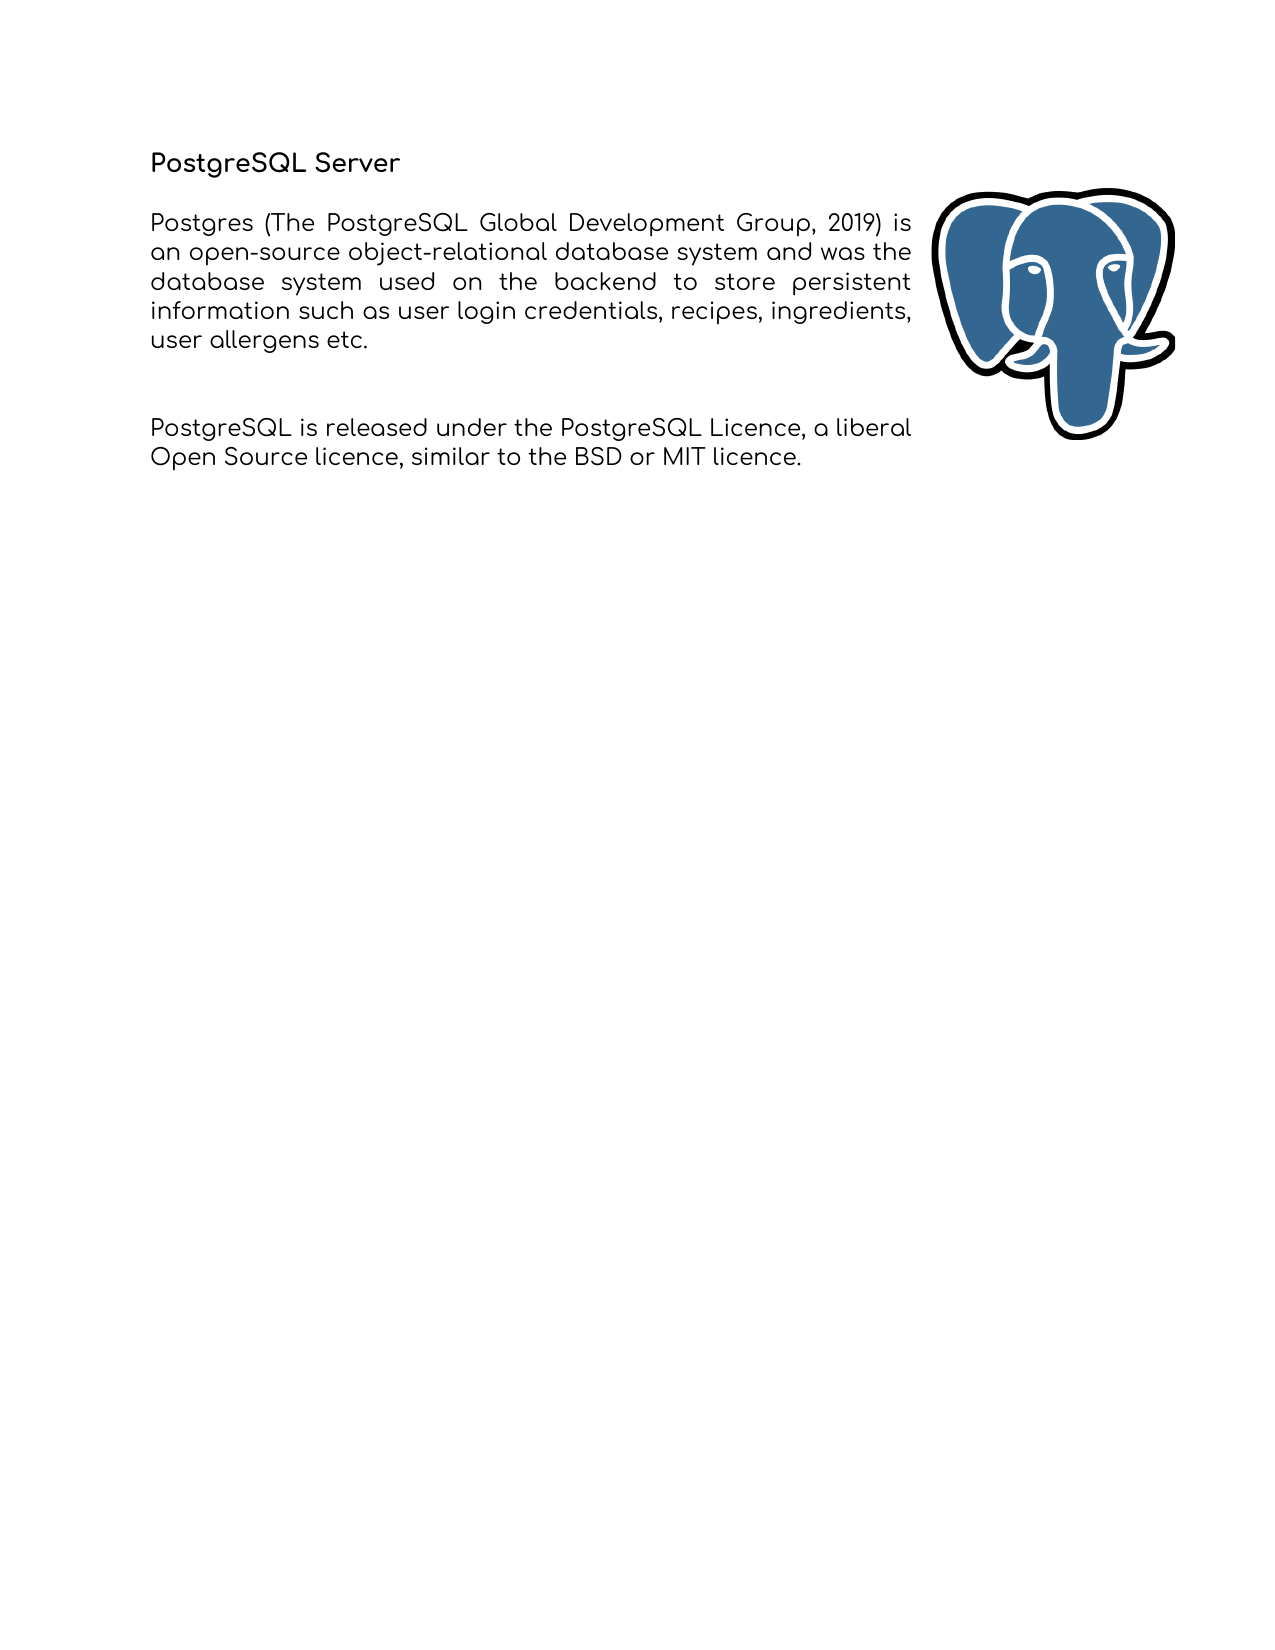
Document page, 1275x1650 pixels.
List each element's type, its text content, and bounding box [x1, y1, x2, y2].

text PostgreSQL is released under the PostgreSQL Licence, a liberal Open Source licence, similar to the BSD or MIT licence. [150, 416, 1125, 471]
text PostgreSQL Server [150, 150, 1125, 178]
text Postgres (The PostgreSQL Global Development Group, 2019) is an open-source object-relational database system and was the database system used on the backend to store persistent information such as user login credentials, recipes, ingredients, user allergens etc. [150, 211, 931, 354]
picture [931, 188, 1175, 440]
